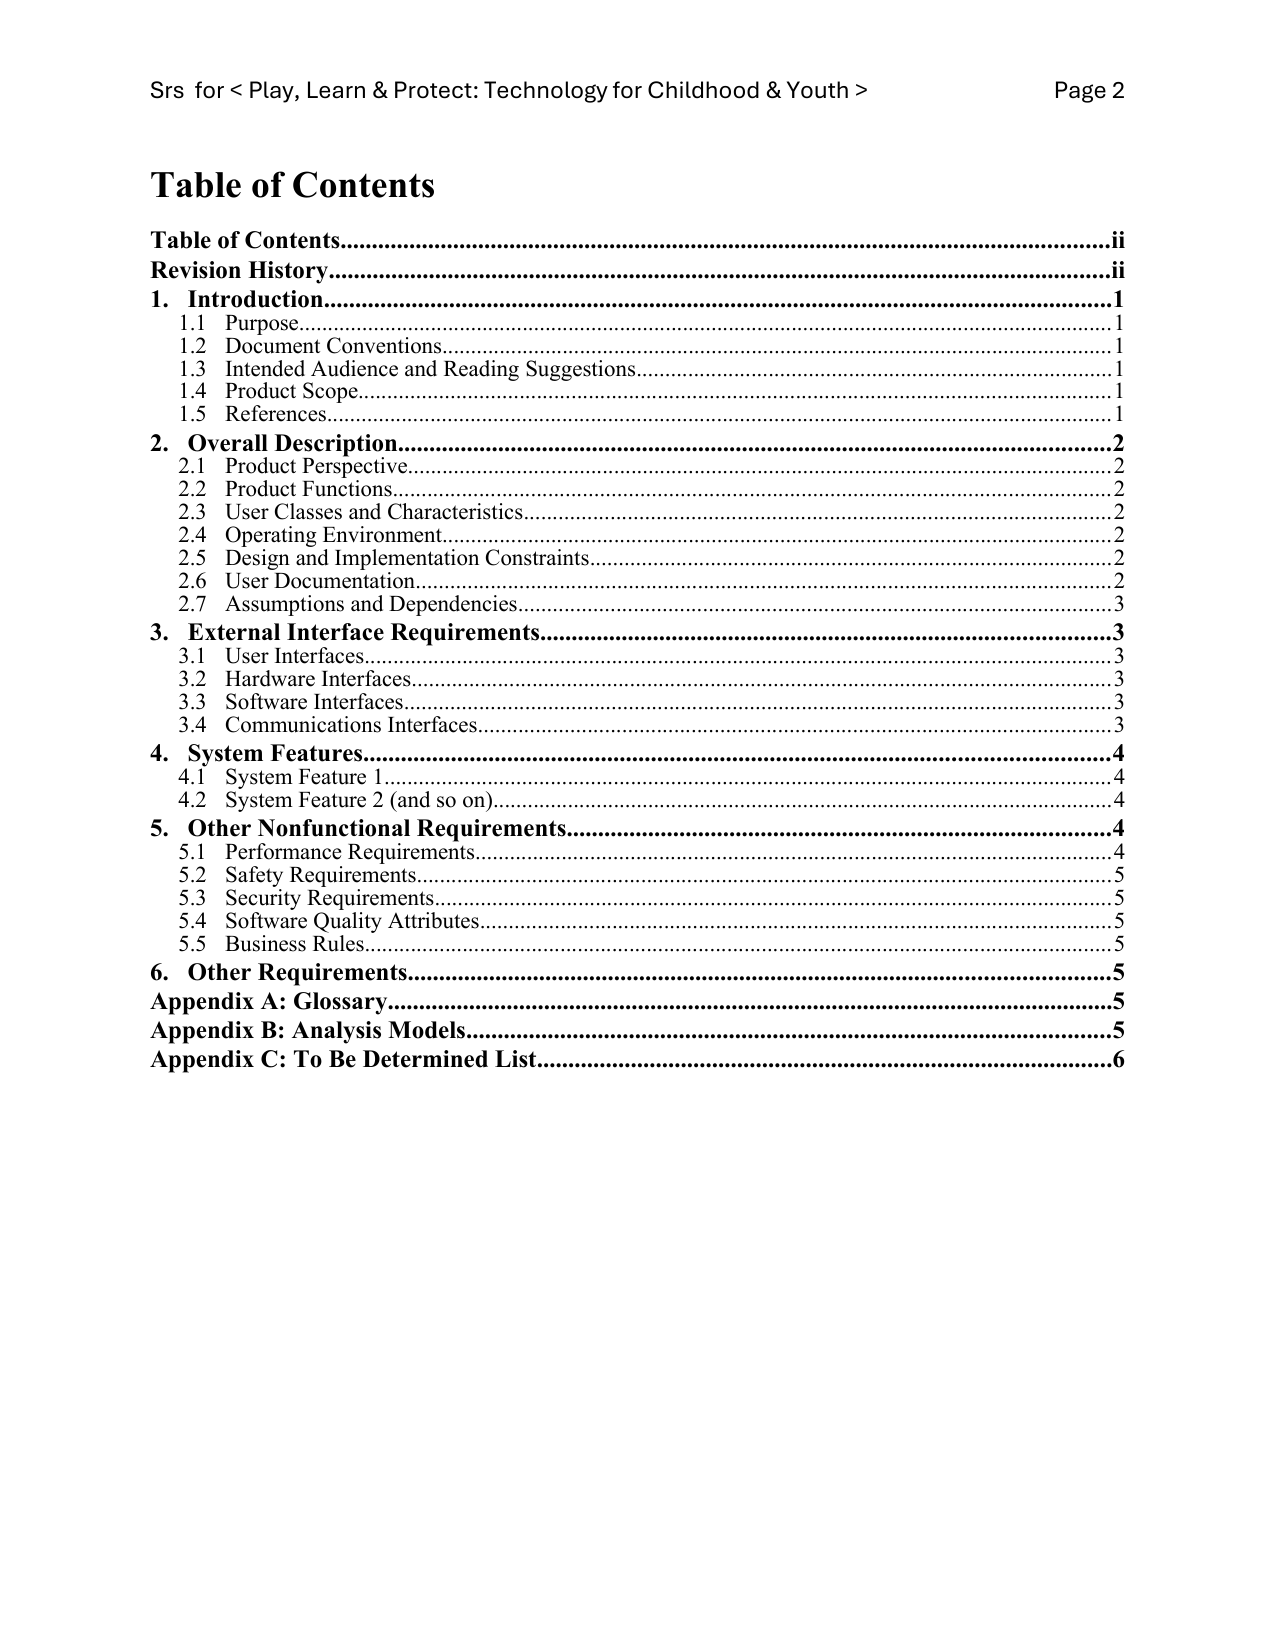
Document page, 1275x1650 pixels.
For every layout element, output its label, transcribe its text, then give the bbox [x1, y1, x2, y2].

text 4.2 System Feature 2 (and so on) 4 [178, 789, 1125, 812]
text Table of Contents ii [150, 231, 1125, 253]
text 2. Overall Description 2 [150, 433, 1125, 456]
text 2.6 User Documentation 2 [178, 570, 1125, 593]
text 3.2 Hardware Interfaces 3 [178, 668, 1125, 691]
text 4. System Features 4 [150, 743, 1125, 766]
text 3.3 Software Interfaces 3 [178, 691, 1125, 714]
text Appendix C: To Be Determined List 6 [150, 1049, 1125, 1072]
text Table of Contents [150, 162, 1125, 206]
text 6. Other Requirements 5 [150, 962, 1125, 985]
text 3.1 User Interfaces 3 [178, 645, 1125, 668]
text 3.4 Communications Interfaces 3 [178, 714, 1125, 737]
text 5. Other Nonfunctional Requirements 4 [150, 818, 1125, 841]
text 5.2 Safety Requirements 5 [178, 864, 1125, 887]
text 5.3 Security Requirements 5 [178, 887, 1125, 910]
text 1. Introduction 1 [150, 289, 1125, 312]
text 5.4 Software Quality Attributes 5 [178, 910, 1125, 933]
text 5.5 Business Rules 5 [178, 933, 1125, 956]
text 1.2 Document Conventions 1 [178, 335, 1125, 358]
text 2.1 Product Perspective 2 [178, 456, 1125, 478]
text 2.4 Operating Environment 2 [178, 524, 1125, 547]
text 1.5 References 1 [178, 403, 1125, 426]
text 2.3 User Classes and Characteristics 2 [178, 501, 1125, 524]
text 4.1 System Feature 1 4 [178, 766, 1125, 789]
text 2.7 Assumptions and Dependencies 3 [178, 593, 1125, 616]
text Revision History ii [150, 260, 1125, 283]
text 1.1 Purpose 1 [178, 312, 1125, 335]
text Appendix B: Analysis Models 5 [150, 1020, 1125, 1043]
text 1.4 Product Scope 1 [178, 381, 1125, 403]
text 3. External Interface Requirements 3 [150, 622, 1125, 645]
text 2.5 Design and Implementation Constraints 2 [178, 547, 1125, 570]
text 2.2 Product Functions 2 [178, 478, 1125, 501]
text 1.3 Intended Audience and Reading Suggestions 1 [178, 358, 1125, 381]
text Appendix A: Glossary 5 [150, 991, 1125, 1014]
text 5.1 Performance Requirements 4 [178, 841, 1125, 864]
